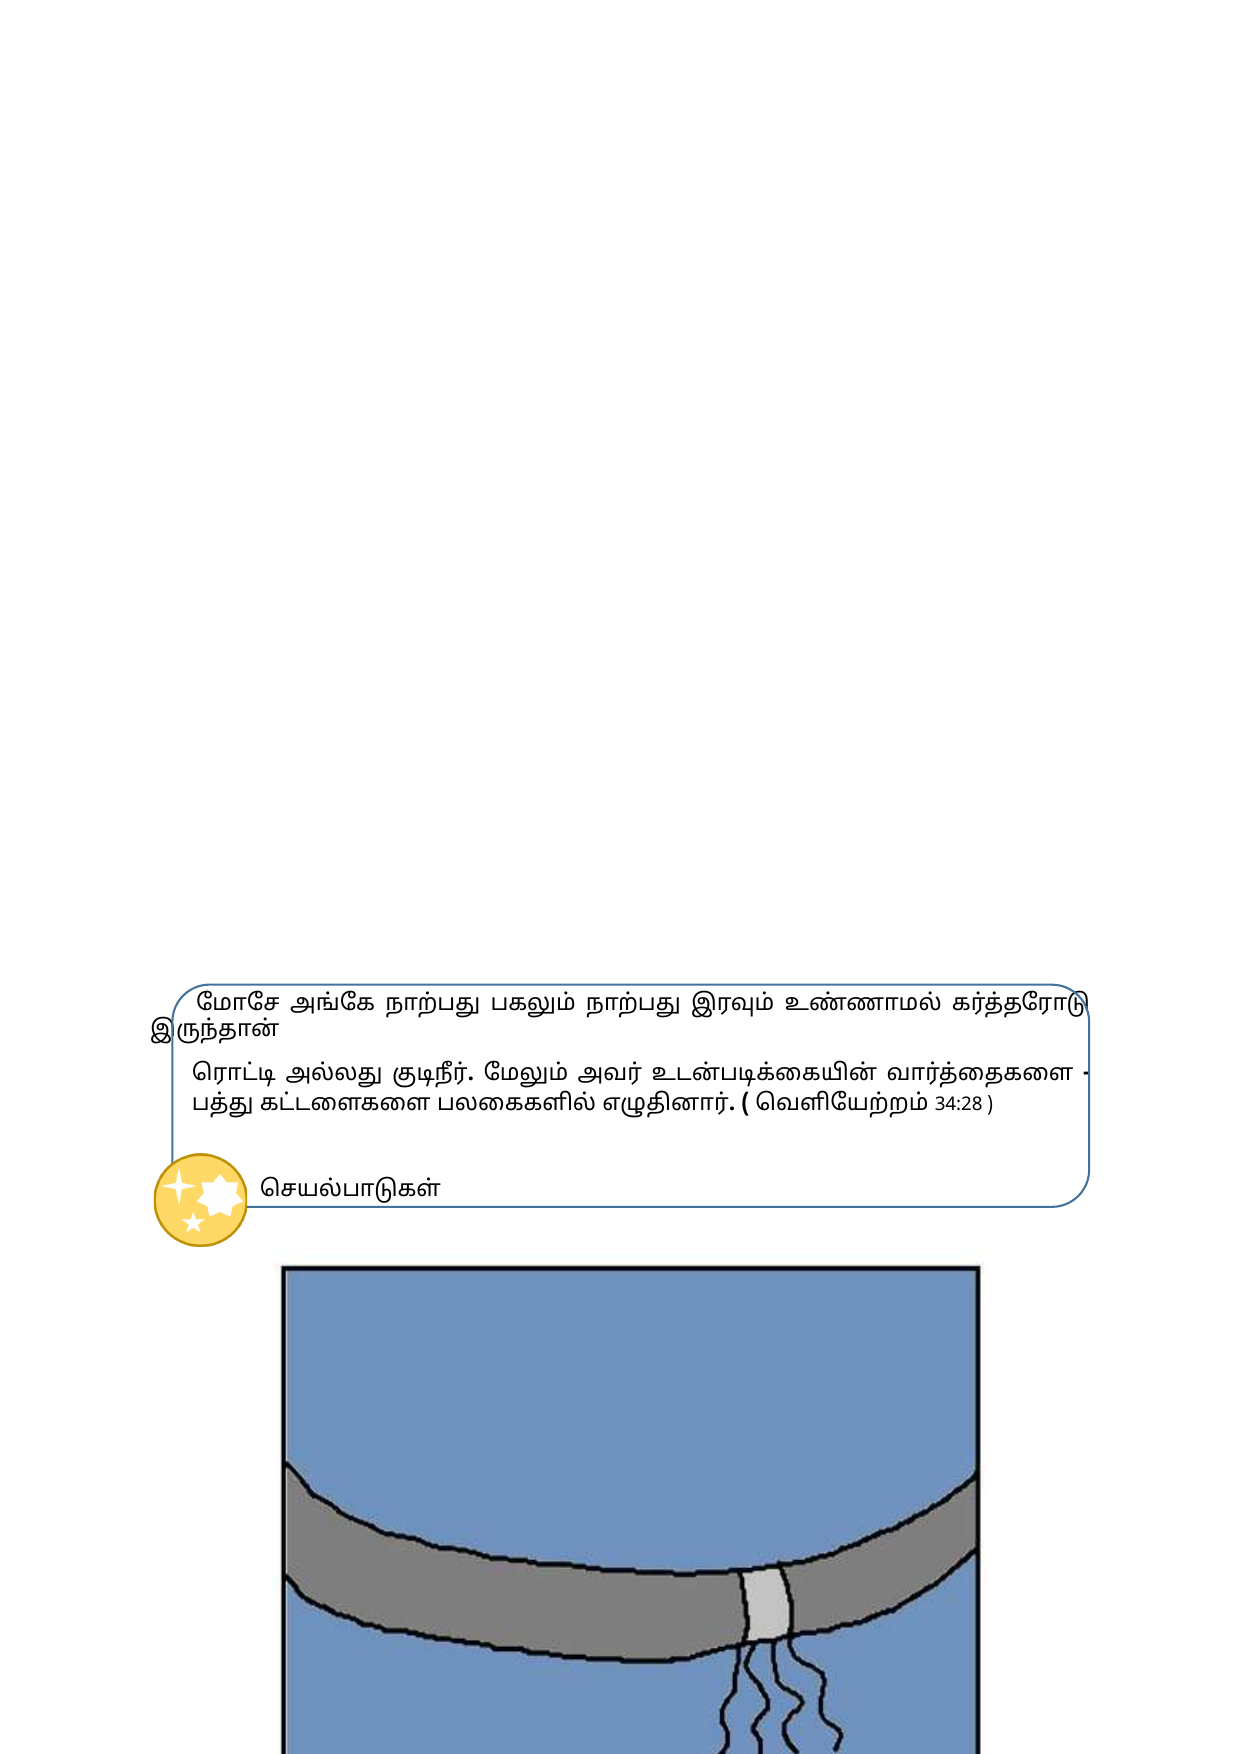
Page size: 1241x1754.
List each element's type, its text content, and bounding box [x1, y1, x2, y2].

text செயல்பாடுகள் [248, 1175, 1087, 1201]
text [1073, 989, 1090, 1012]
text மோசே அங்கே நாற்பது பகலும் நாற்பது இரவும் உண்ணாமல் கர்த்தரோடு இருந்தான் [174, 989, 1088, 1042]
picture [161, 1249, 1091, 1754]
picture [153, 1153, 248, 1247]
text ரொட்டி அல்லது குடிநீர். மேலும் அவர் உடன்படிக்கையின் வார்த்தைகளை - பத்து கட்டளைகளை பலகைகளில் எழுதினார். ( வெளியேற்றம் 34:28 ) [192, 1058, 1088, 1118]
